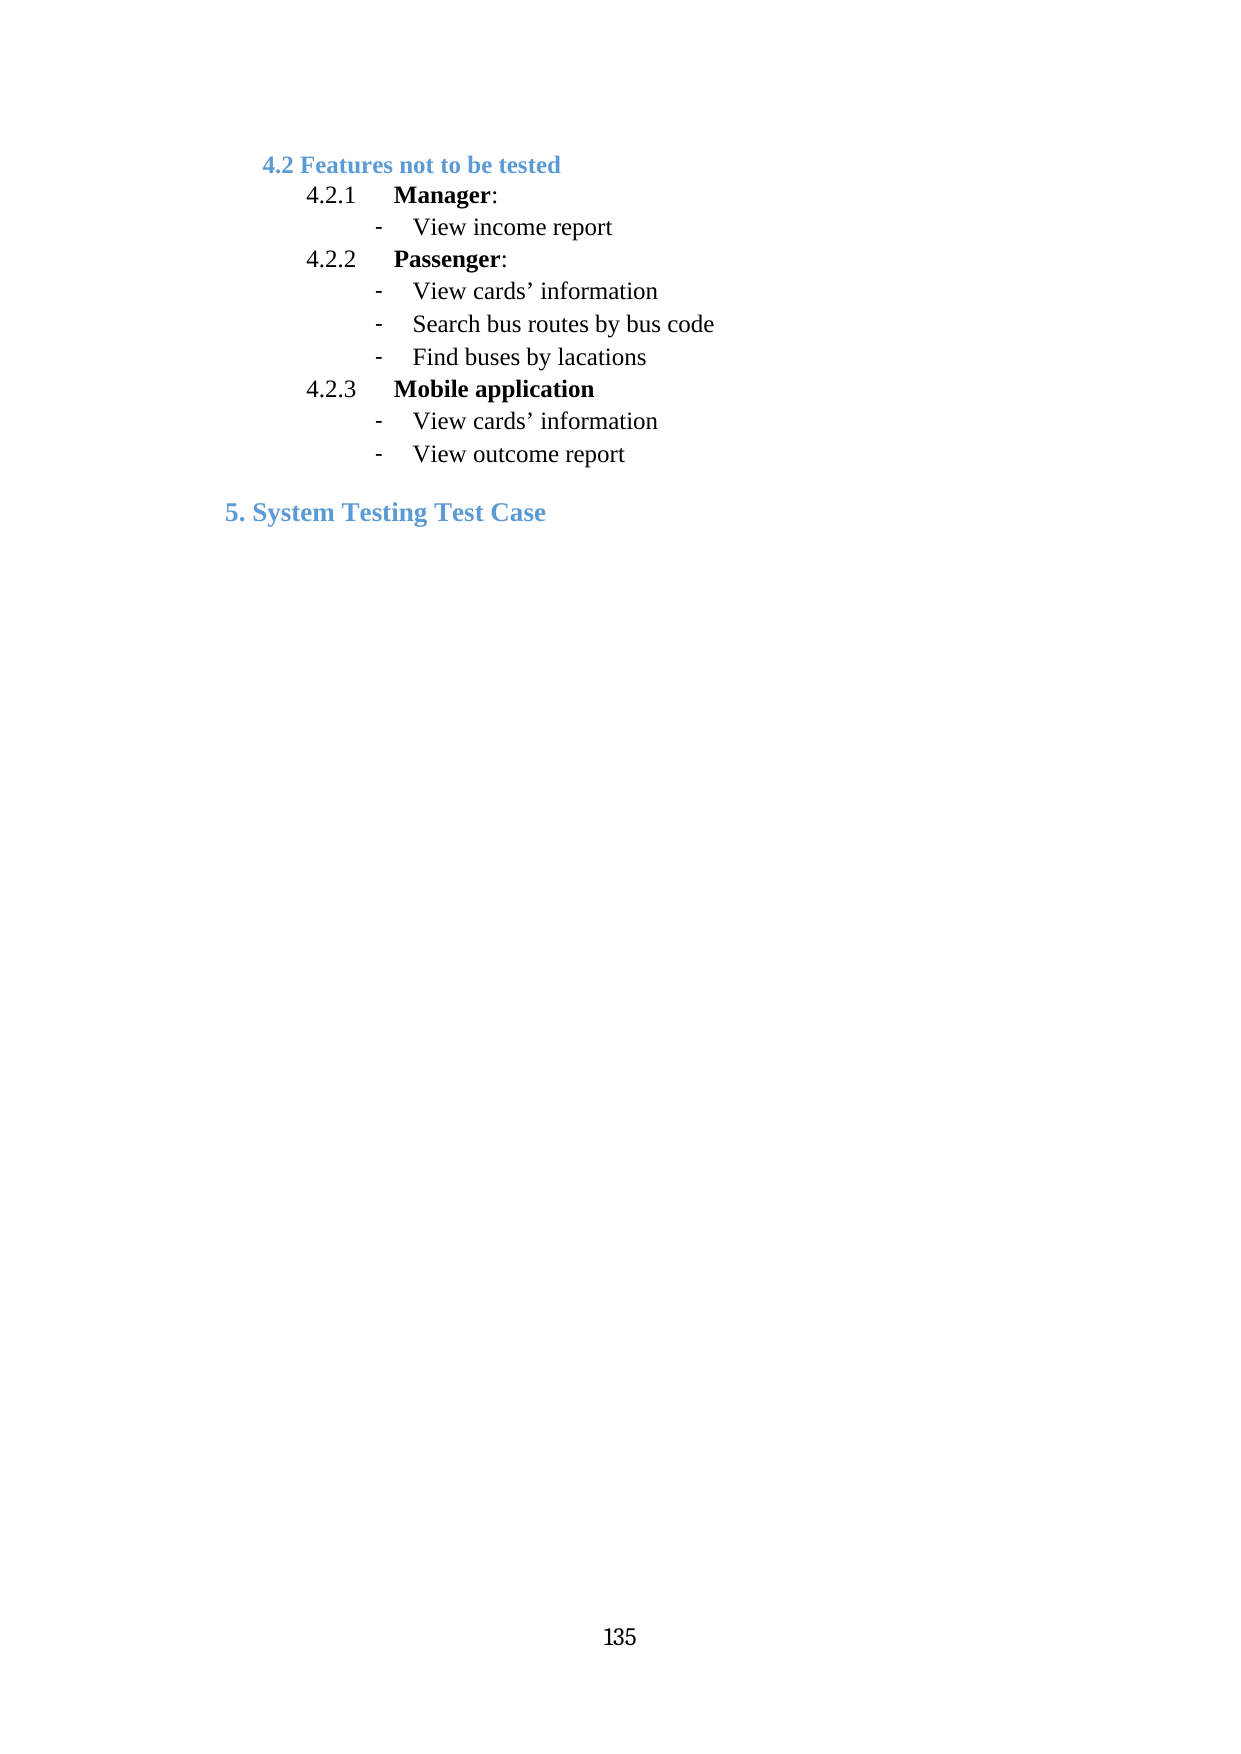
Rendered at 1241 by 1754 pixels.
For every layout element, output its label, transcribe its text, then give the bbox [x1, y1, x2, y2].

list View income report [375, 211, 1090, 242]
list Mobile application [356, 374, 1090, 403]
list View cards’ information [375, 405, 1090, 435]
subtitle Features not to be tested [262, 150, 1090, 179]
list View cards’ information [375, 275, 1090, 306]
subtitle System Testing Test Case [225, 496, 1090, 527]
list Search bus routes by bus code [375, 308, 1090, 338]
list Find buses by lacations [375, 341, 1090, 371]
list Passenger: [356, 244, 1090, 273]
list View outcome report [375, 438, 1090, 468]
list Manager: [356, 180, 1090, 209]
